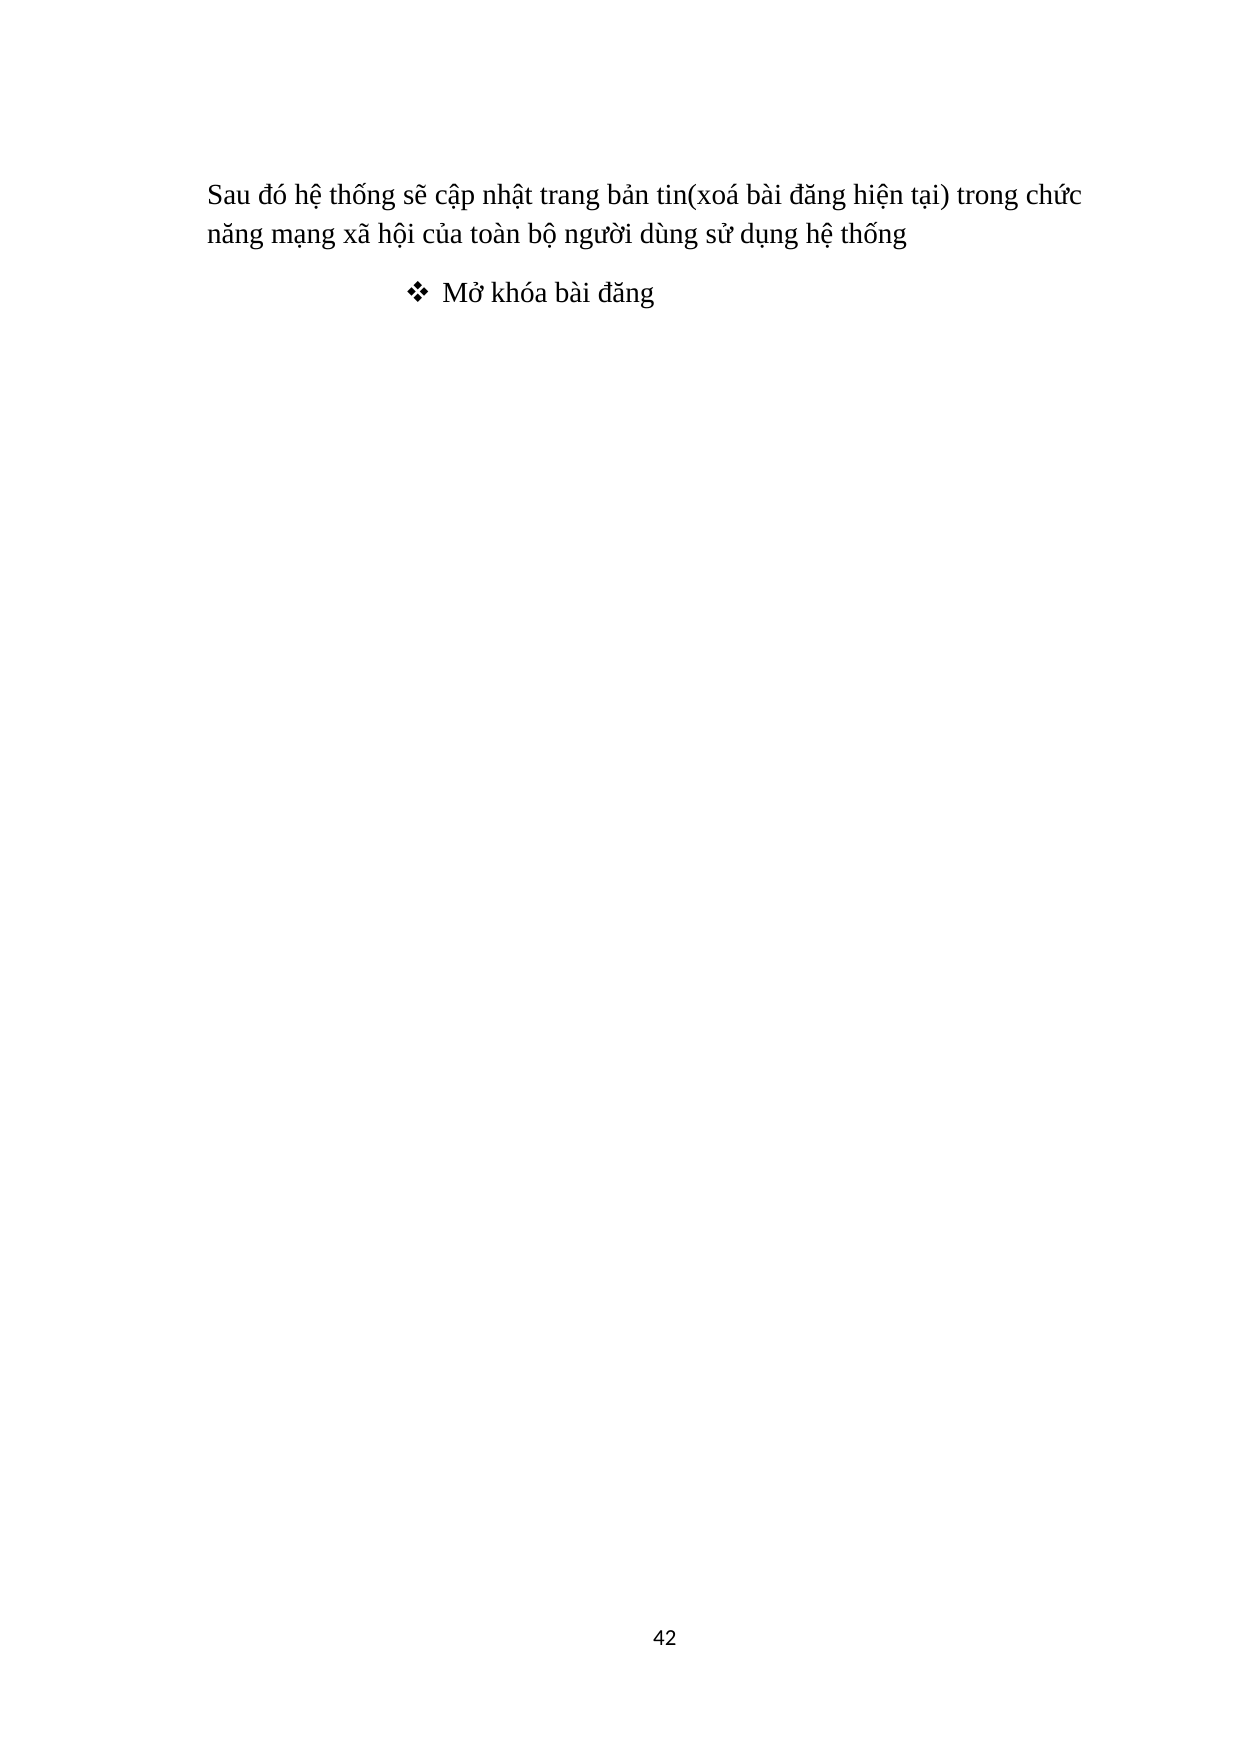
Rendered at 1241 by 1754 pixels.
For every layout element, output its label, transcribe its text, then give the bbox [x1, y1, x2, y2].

text Sau đó hệ thống sẽ cập nhật trang bản tin(xoá bài đăng hiện tại) trong chức năng mạng xã hội của toàn bộ người dùng sử dụng hệ thống [207, 177, 1122, 249]
list Mở khóa bài đăng [404, 275, 1122, 309]
